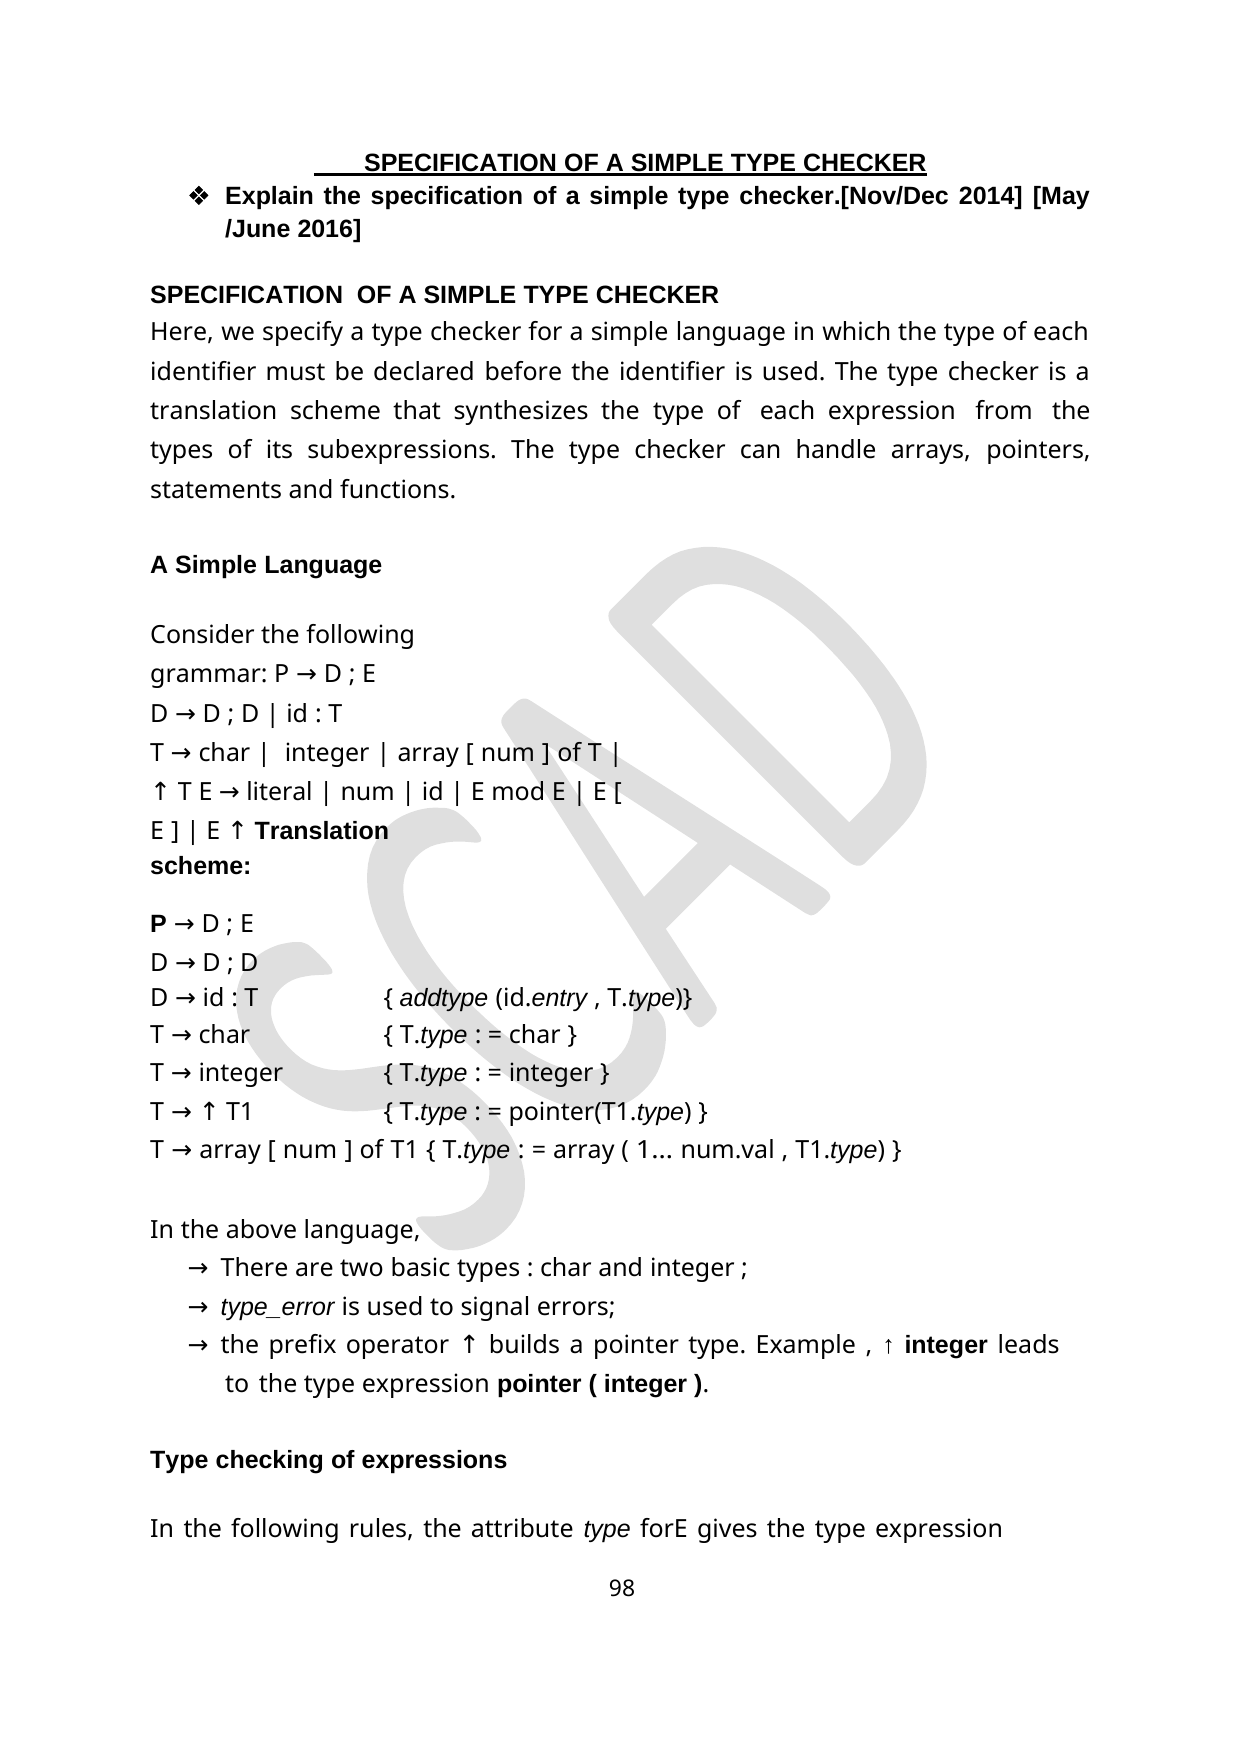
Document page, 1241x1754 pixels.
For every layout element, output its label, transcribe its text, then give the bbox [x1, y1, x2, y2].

text T → array [ num ] of T1 { T.type : = array ( 1… num.val , T1.type) } [150, 1132, 1240, 1166]
text T → integer { T.type : = integer } [150, 1055, 1240, 1089]
text → type_error is used to signal errors; [187, 1288, 1240, 1322]
text → the prefix operator ↑ builds a pointer type. Example , ↑ integer leads to the type expression pointer ( integer ). [187, 1327, 1091, 1400]
text Here, we specify a type checker for a simple language in which the type of each identifier must be declared before the identifier is used. The type checker is a translation scheme that synthesizes the type of each expression from the types of its subexpressions. The type checker can handle arrays, pointers, statements and functions. [150, 314, 1091, 506]
list Explain the specification of a simple type checker.[Nov/Dec 2014] [May [187, 181, 1240, 210]
text In the above language, [150, 1211, 1240, 1245]
subtitle A Simple Language [150, 550, 1240, 579]
text T → ↑ T1 { T.type : = pointer(T1.type) } [150, 1093, 1240, 1127]
text T → char { T.type : = char } [150, 1017, 1240, 1051]
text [150, 1511, 1091, 1545]
text D → id : T { addtype (id.entry , T.type)} [150, 983, 1240, 1012]
text D → D ; D | id : T [150, 696, 1240, 729]
text Consider the following grammar: P → D ; E [150, 616, 515, 690]
text T → char | integer | array [ num ] of T | ↑ T E → literal | num | id | E mod E | E [ E ] | E ↑ Translation [150, 734, 639, 847]
subtitle scheme: [150, 852, 1240, 880]
text P → D ; E D → D ; D [150, 905, 274, 978]
subtitle Type checking of expressions [150, 1445, 1240, 1474]
text SPECIFICATION OF A SIMPLE TYPE CHECKER [150, 280, 1240, 309]
list SPECIFICATION OF A SIMPLE TYPE CHECKER [314, 148, 1240, 177]
text → There are two basic types : char and integer ; [187, 1250, 1240, 1284]
subtitle /June 2016] [225, 214, 1240, 243]
